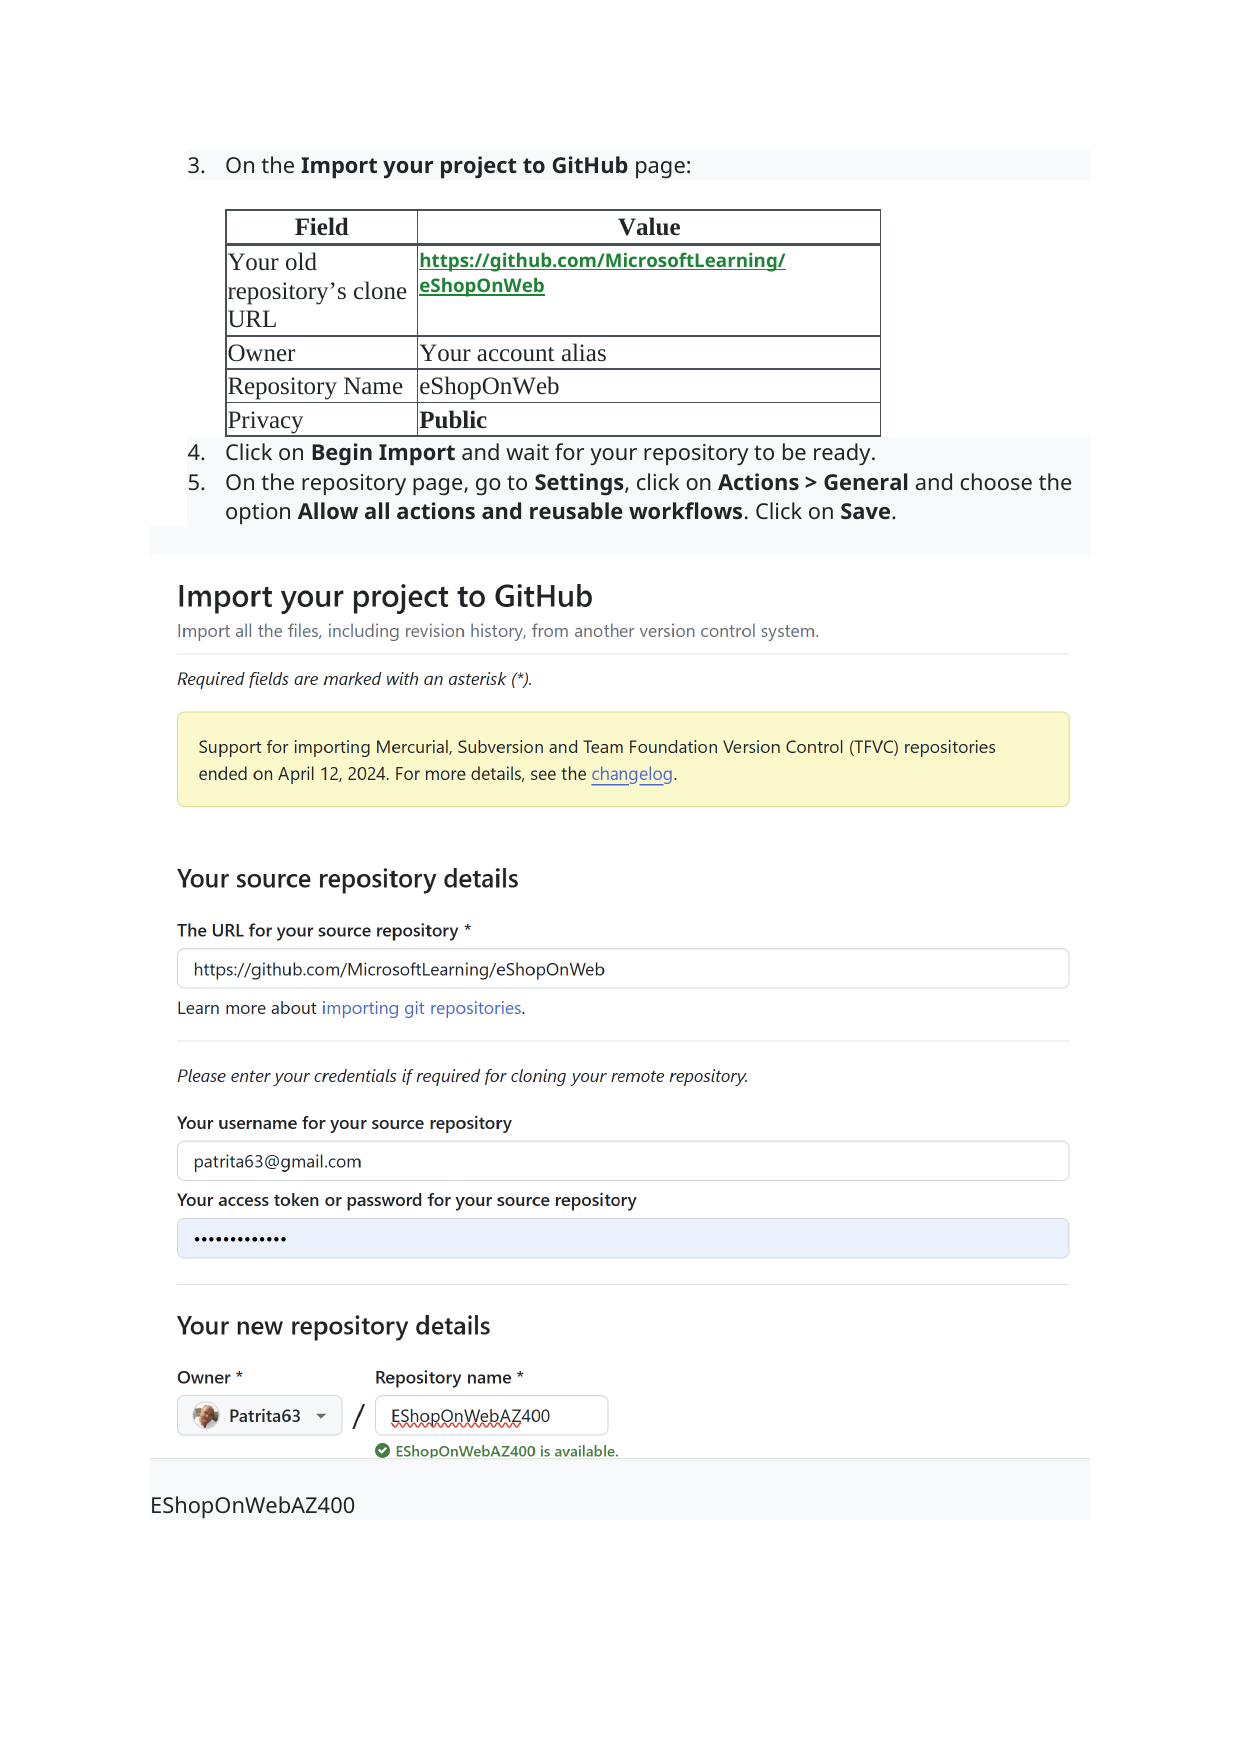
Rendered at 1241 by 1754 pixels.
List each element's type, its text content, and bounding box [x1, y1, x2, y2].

picture [150, 555, 1091, 1461]
table_cell Public [418, 403, 880, 435]
table_cell Your account alias [418, 337, 880, 368]
table_cell https://github.com/MicrosoftLearning/eShopOnWeb [418, 246, 880, 335]
table_cell Your old repository’s clone URL [227, 246, 417, 335]
table_cell Privacy [227, 403, 417, 435]
table_cell eShopOnWeb [418, 370, 880, 402]
list On the Import your project to GitHub page: [187, 150, 1090, 180]
table_header Field [227, 211, 417, 242]
table_cell Repository Name [227, 370, 417, 402]
list Click on Begin Import and wait for your repository to be ready. [187, 437, 1090, 467]
table_cell Owner [227, 337, 417, 368]
text EShopOnWebAZ400 [150, 1490, 1090, 1520]
list On the repository page, go to Settings, click on Actions > General and choose the option Allow all actions and reusable workflows. Click on Save. [187, 467, 1090, 526]
table_header Value [418, 211, 880, 242]
